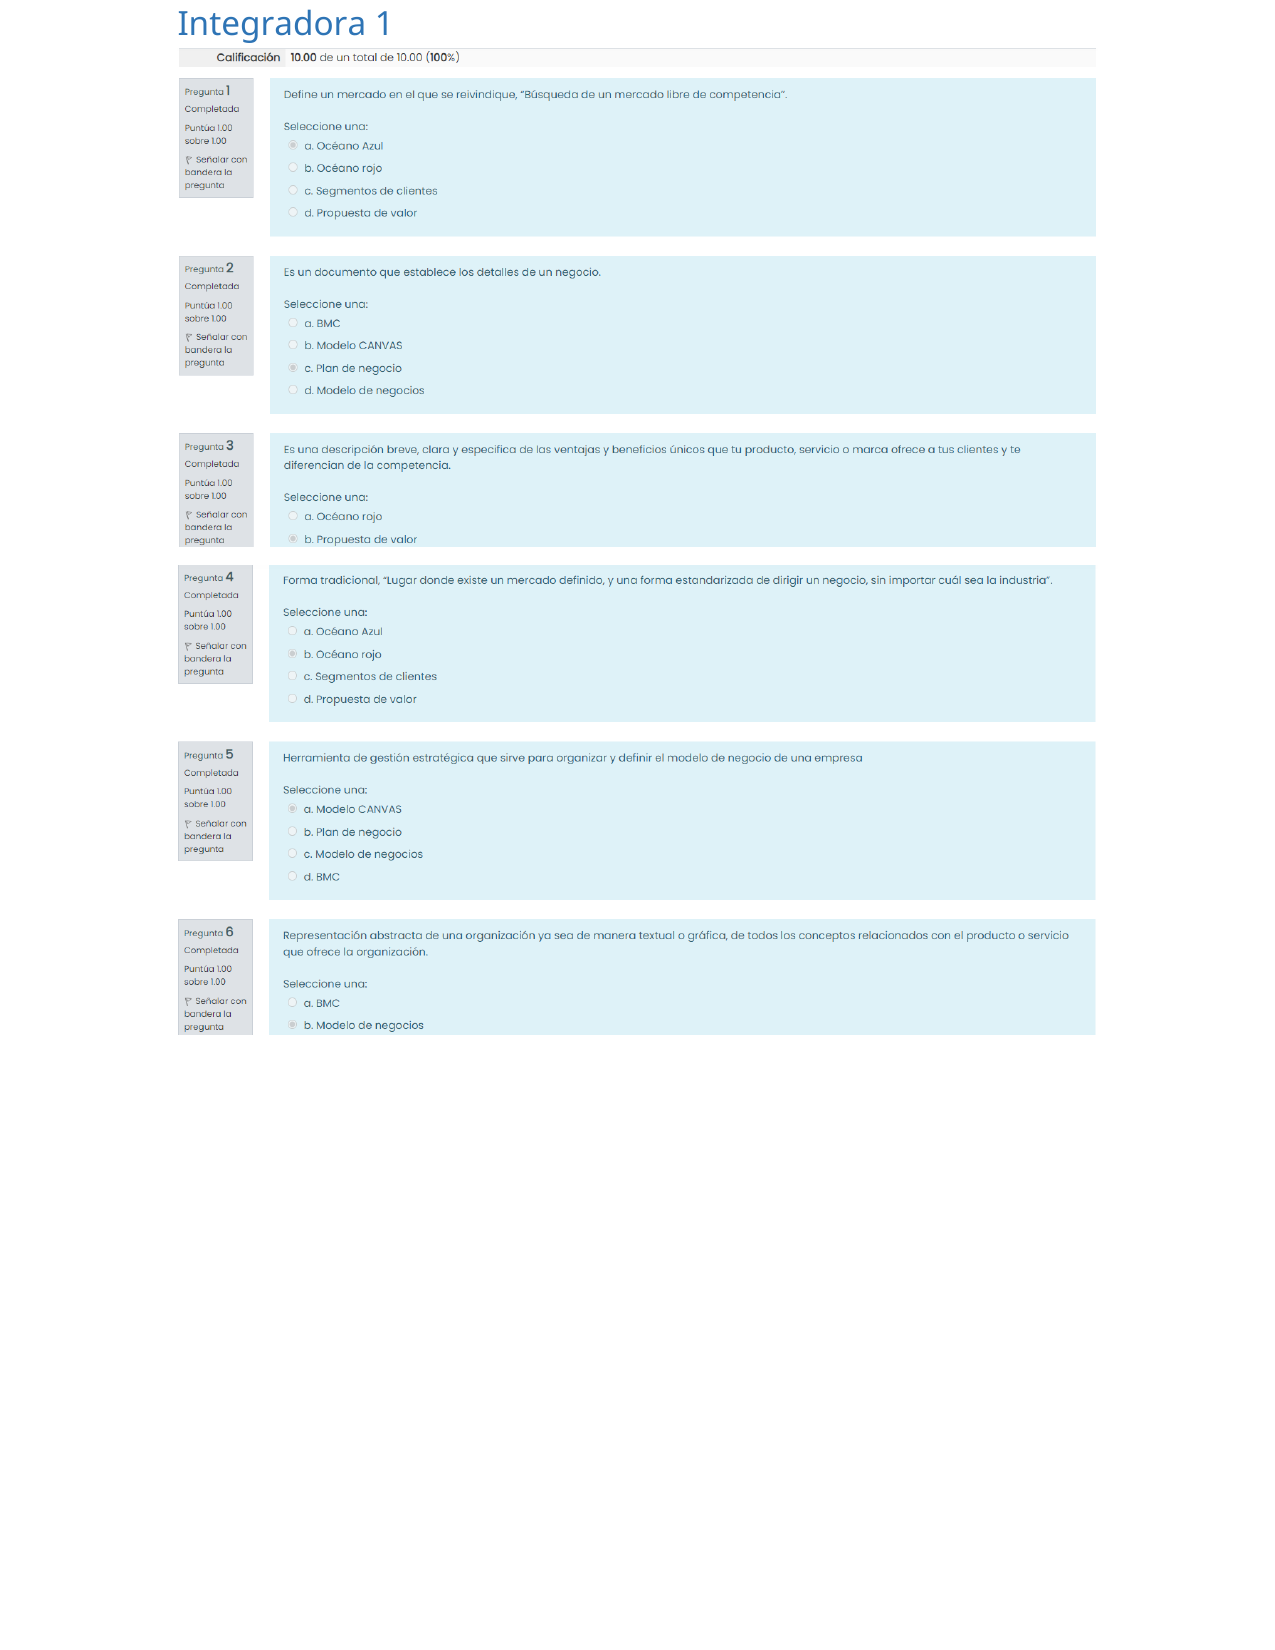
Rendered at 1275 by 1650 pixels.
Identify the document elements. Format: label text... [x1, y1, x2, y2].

picture [177, 565, 1098, 1035]
subtitle Integradora 1 [177, 0, 1098, 45]
picture [177, 48, 1098, 547]
